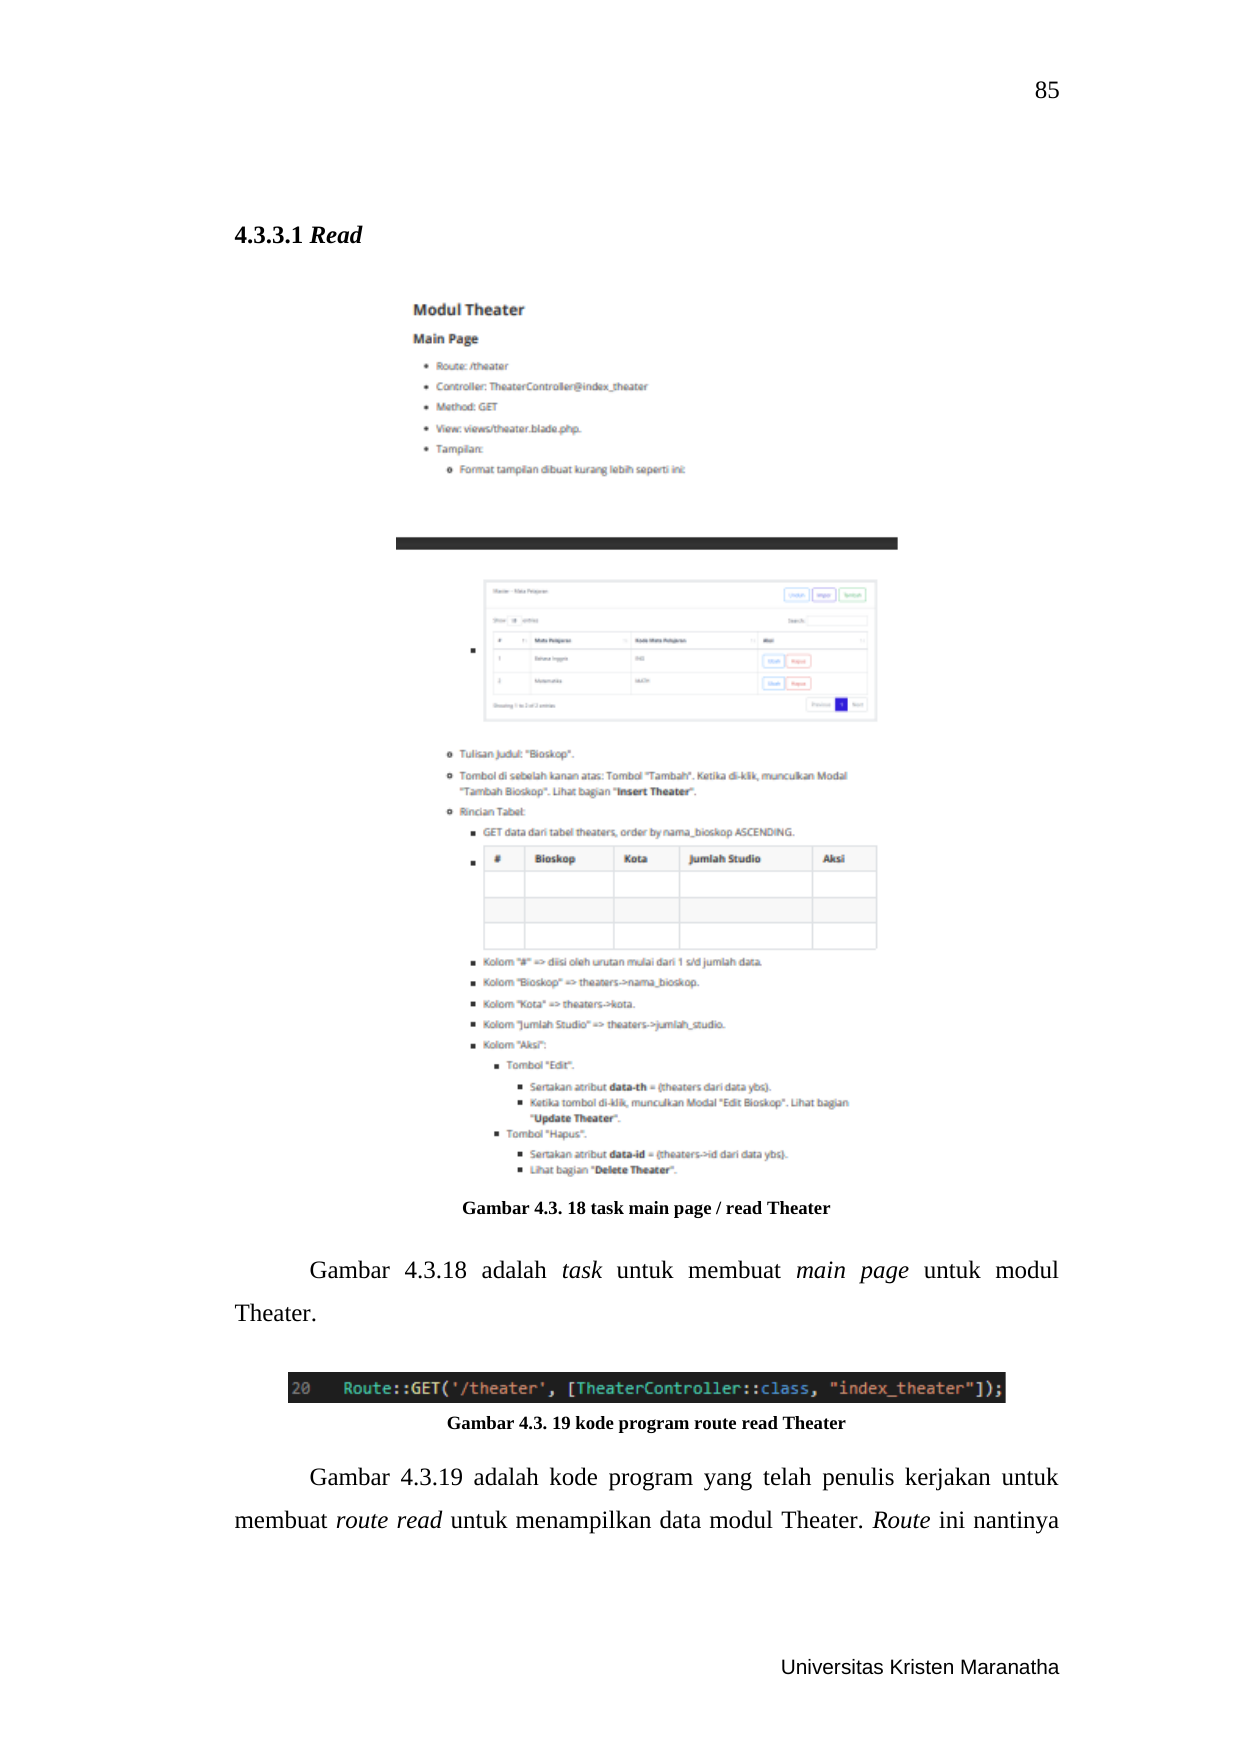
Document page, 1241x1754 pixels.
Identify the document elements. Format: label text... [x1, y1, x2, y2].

picture [288, 1372, 1006, 1403]
text Gambar 4.3.18 adalah task untuk membuat main page untuk modul Theater. [234, 1255, 1059, 1327]
picture [396, 292, 898, 1188]
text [234, 1428, 1059, 1534]
subtitle 4.3.3.1 Read [234, 220, 1059, 249]
